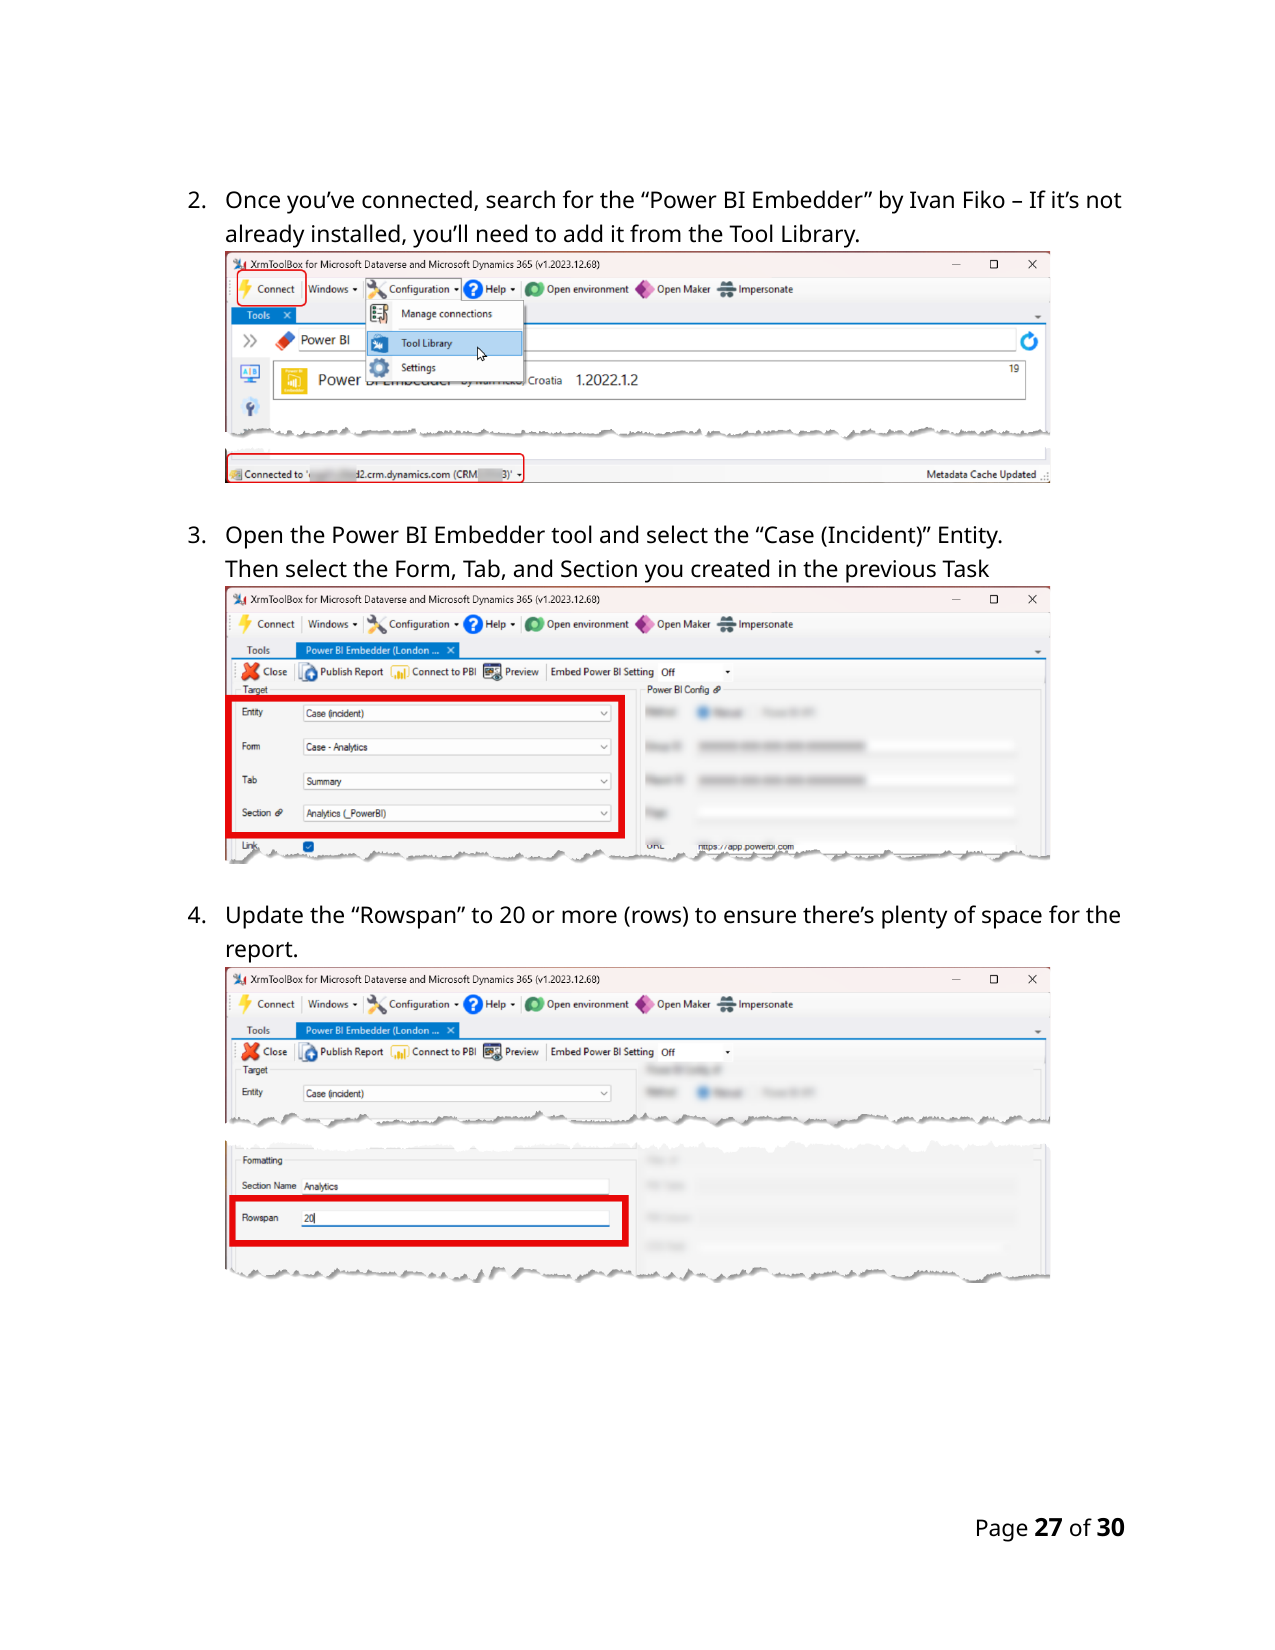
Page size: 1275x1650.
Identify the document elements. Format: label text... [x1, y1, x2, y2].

picture [225, 251, 1050, 483]
picture [225, 967, 1050, 1283]
picture [225, 586, 1050, 864]
